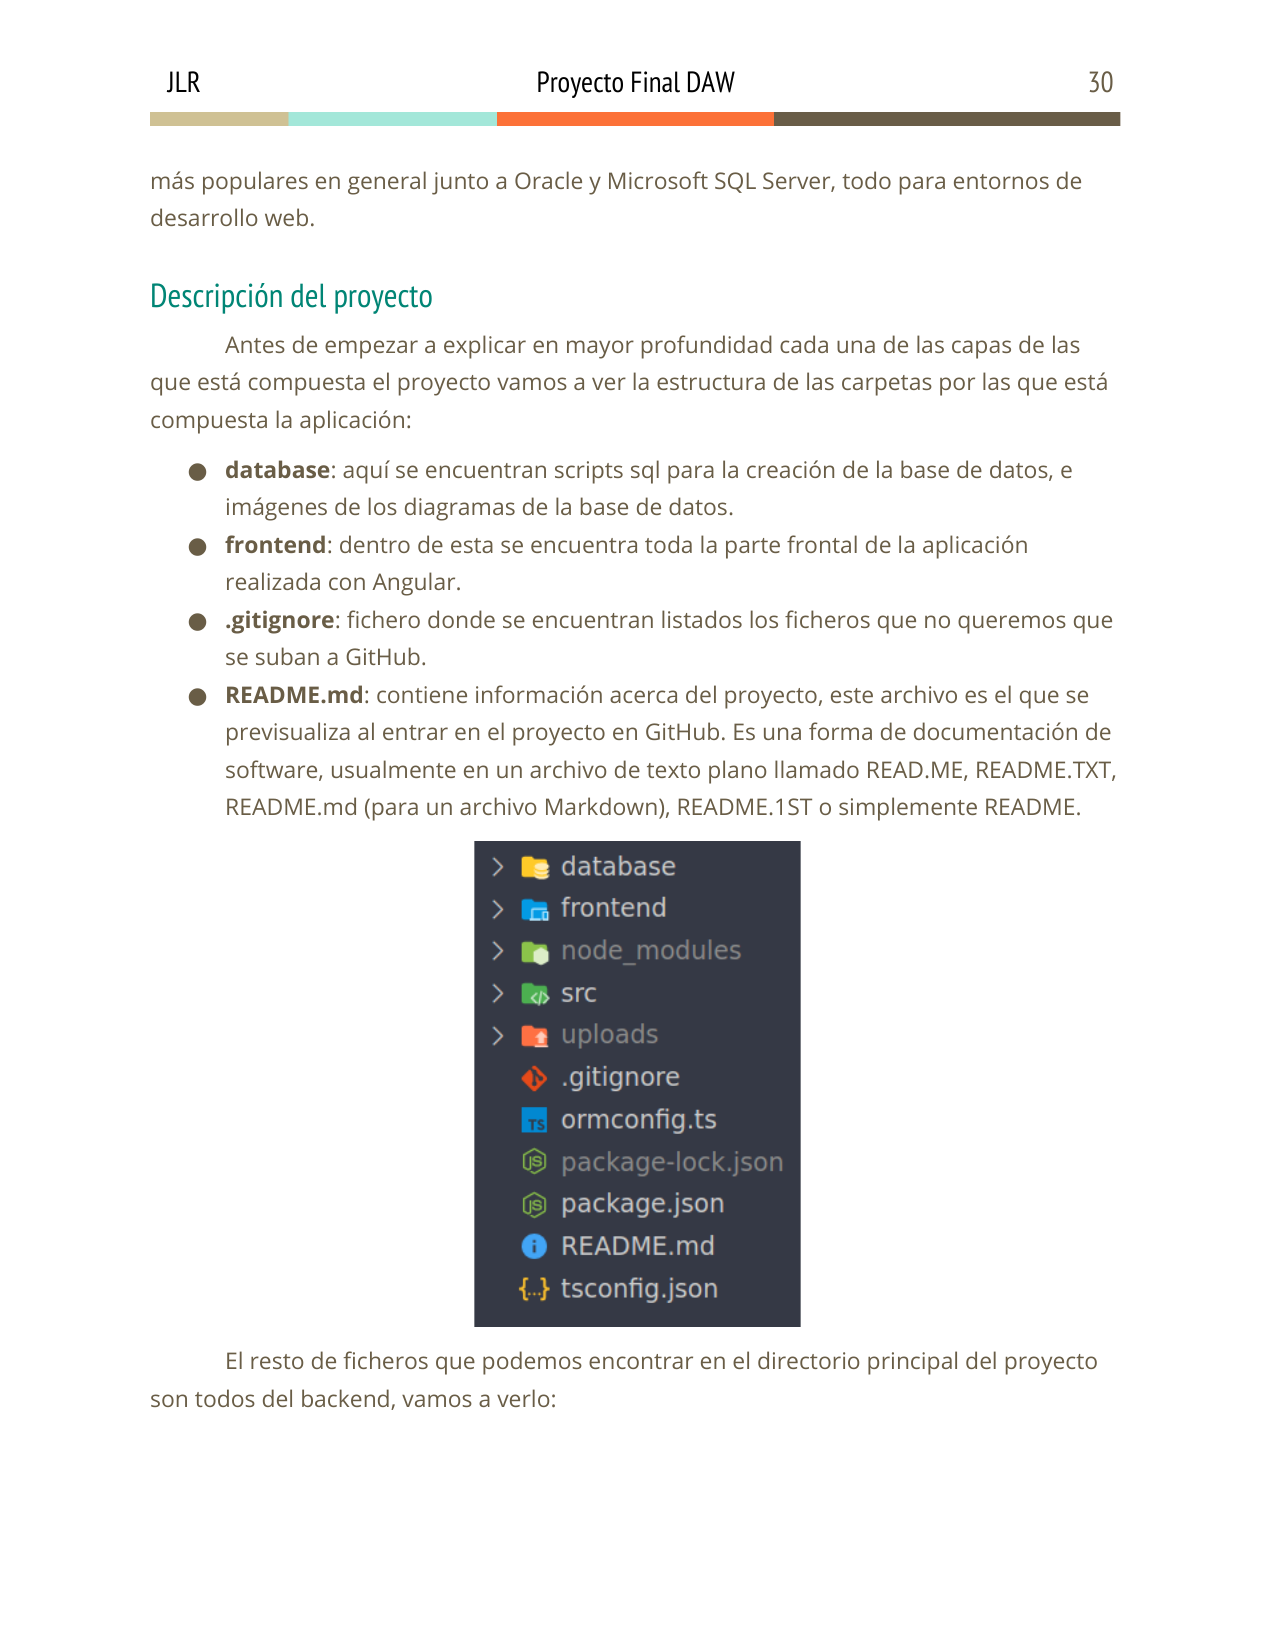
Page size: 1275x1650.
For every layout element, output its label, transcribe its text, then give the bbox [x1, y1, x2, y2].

text Antes de empezar a explicar en mayor profundidad cada una de las capas de las que está compuesta el proyecto vamos a ver la estructura de las carpetas por las que está compuesta la aplicación: [150, 329, 1125, 435]
picture [150, 112, 1121, 126]
text El resto de ficheros que podemos encontrar en el directorio principal del proyecto son todos del backend, vamos a verlo: [150, 1345, 1125, 1414]
picture [474, 841, 801, 1327]
list database: aquí se encuentran scripts sql para la creación de la base de datos, e imágenes de los diagramas de la base de datos. [187, 454, 1125, 522]
list .gitignore: fichero donde se encuentran listados los ficheros que no queremos que se suban a GitHub. [187, 604, 1125, 672]
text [150, 165, 1125, 233]
list frontend: dentro de esta se encuentra toda la parte frontal de la aplicación realizada con Angular. [187, 529, 1125, 597]
subtitle Descripción del proyecto [150, 273, 1125, 316]
list README.md: contiene información acerca del proyecto, este archivo es el que se previsualiza al entrar en el proyecto en GitHub. Es una forma de documentación de software, usualmente en un archivo de texto plano llamado READ.ME, README.TXT, README.md (para un archivo Markdown), README.1ST o simplemente README. [187, 679, 1125, 822]
